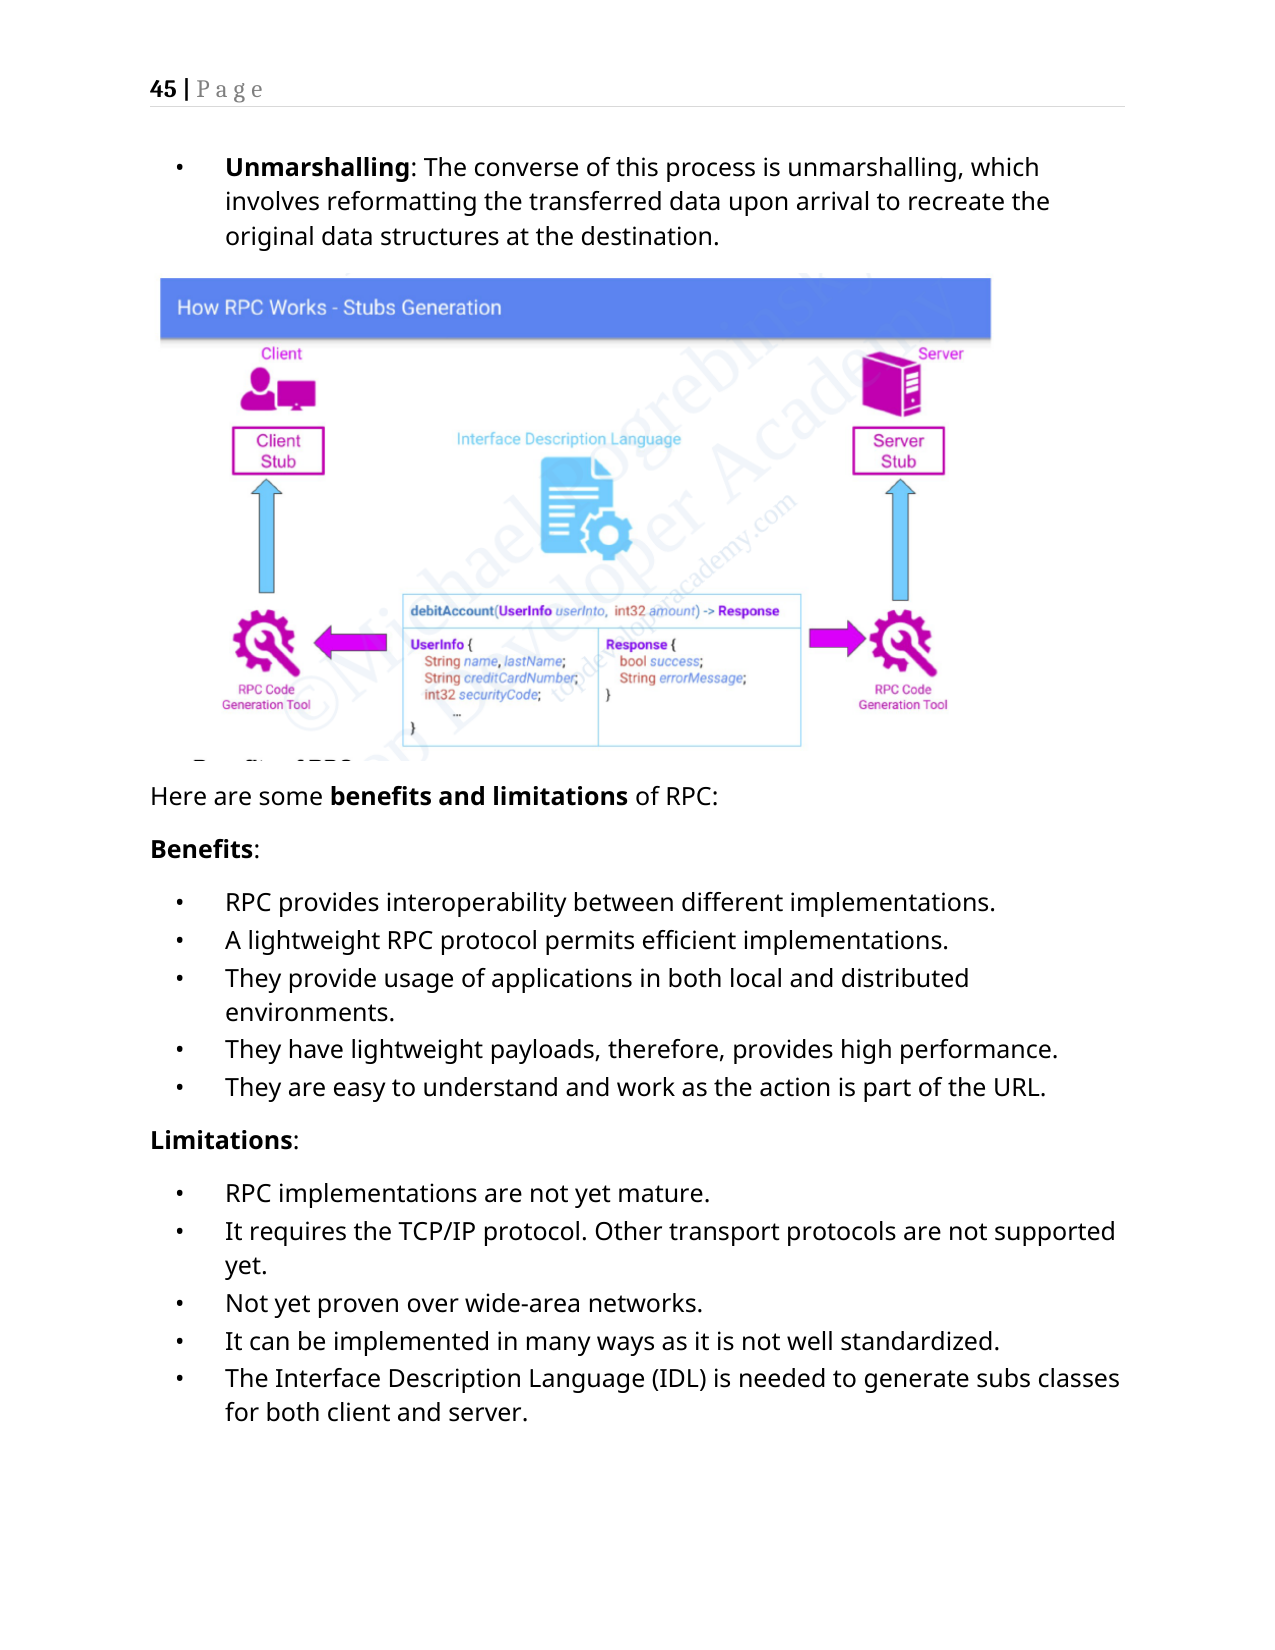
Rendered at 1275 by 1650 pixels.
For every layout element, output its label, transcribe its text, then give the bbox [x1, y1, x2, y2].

list A lightweight RPC protocol permits efficient implementations. [175, 922, 1125, 957]
list Unmarshalling: The converse of this process is unmarshalling, which involves reformatting the transferred data upon arrival to recreate the original data structures at the destination. [175, 150, 1125, 252]
text Here are some benefits and limitations of RPC: [150, 779, 1125, 813]
list They are easy to understand and work as the action is part of the URL. [175, 1070, 1125, 1104]
text Benefits: [150, 832, 1125, 866]
picture [150, 273, 1025, 761]
list It can be implemented in many ways as it is not well standardized. [175, 1323, 1125, 1357]
list They provide usage of applications in both local and distributed environments. [175, 960, 1125, 1028]
list It requires the TCP/IP protocol. Other transport protocols are not supported yet. [175, 1213, 1125, 1282]
text Limitations: [150, 1123, 1125, 1157]
list Not yet proven over wide-area networks. [175, 1285, 1125, 1319]
list RPC implementations are not yet mature. [175, 1176, 1125, 1210]
list The Interface Description Language (IDL) is needed to generate subs classes for both client and server. [175, 1361, 1125, 1429]
list They have lightweight payloads, therefore, provides high performance. [175, 1032, 1125, 1066]
list RPC provides interoperability between different implementations. [175, 885, 1125, 919]
